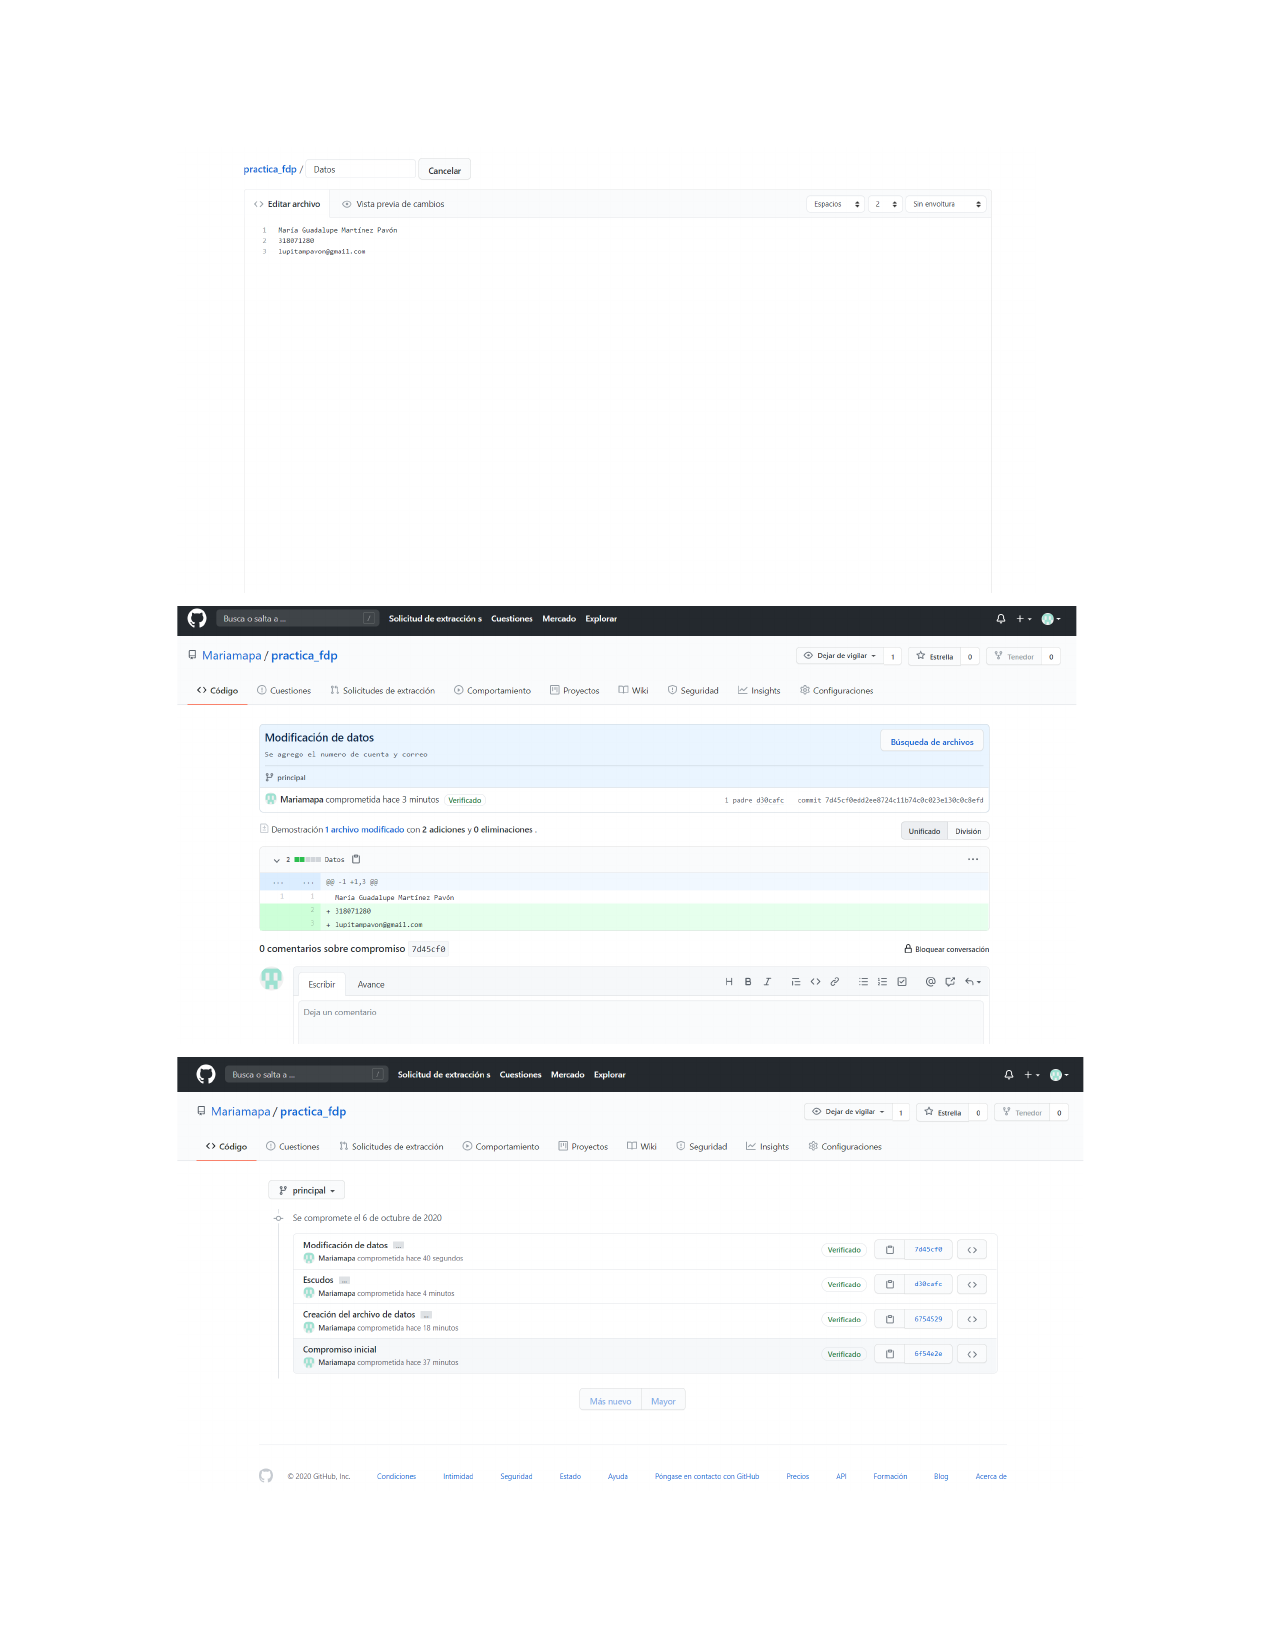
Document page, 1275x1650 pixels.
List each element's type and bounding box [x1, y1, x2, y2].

picture [177, 147, 1036, 593]
picture [177, 1057, 1084, 1491]
picture [177, 606, 1077, 1044]
